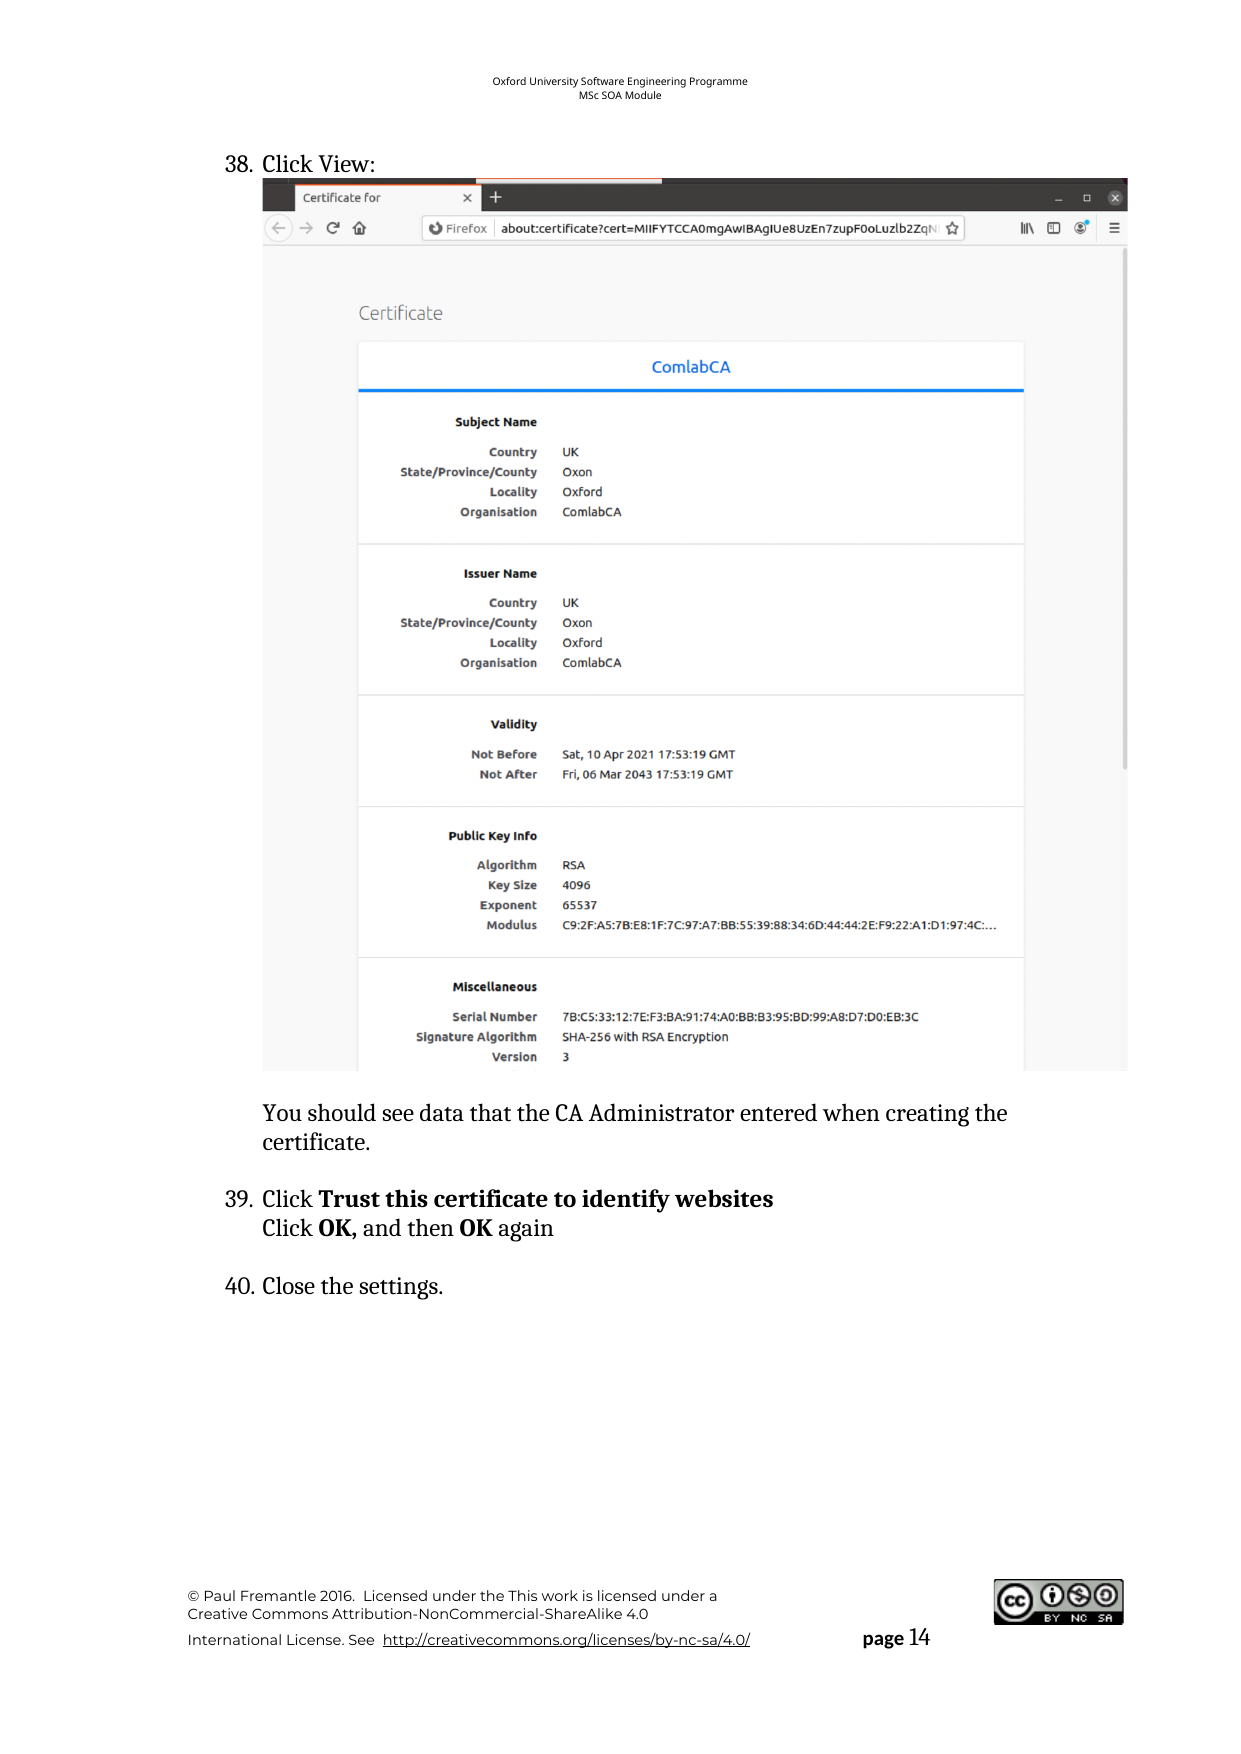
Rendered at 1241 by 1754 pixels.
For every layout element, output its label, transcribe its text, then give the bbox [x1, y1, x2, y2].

list Click Trust this certificate to identify websites Click OK, and then OK again [225, 1185, 1053, 1272]
picture [262, 178, 1128, 1071]
text You should see data that the CA Administrator entered when creating the certificate. [262, 1099, 1053, 1185]
list Close the settings. [225, 1272, 1053, 1329]
picture [993, 1579, 1124, 1625]
